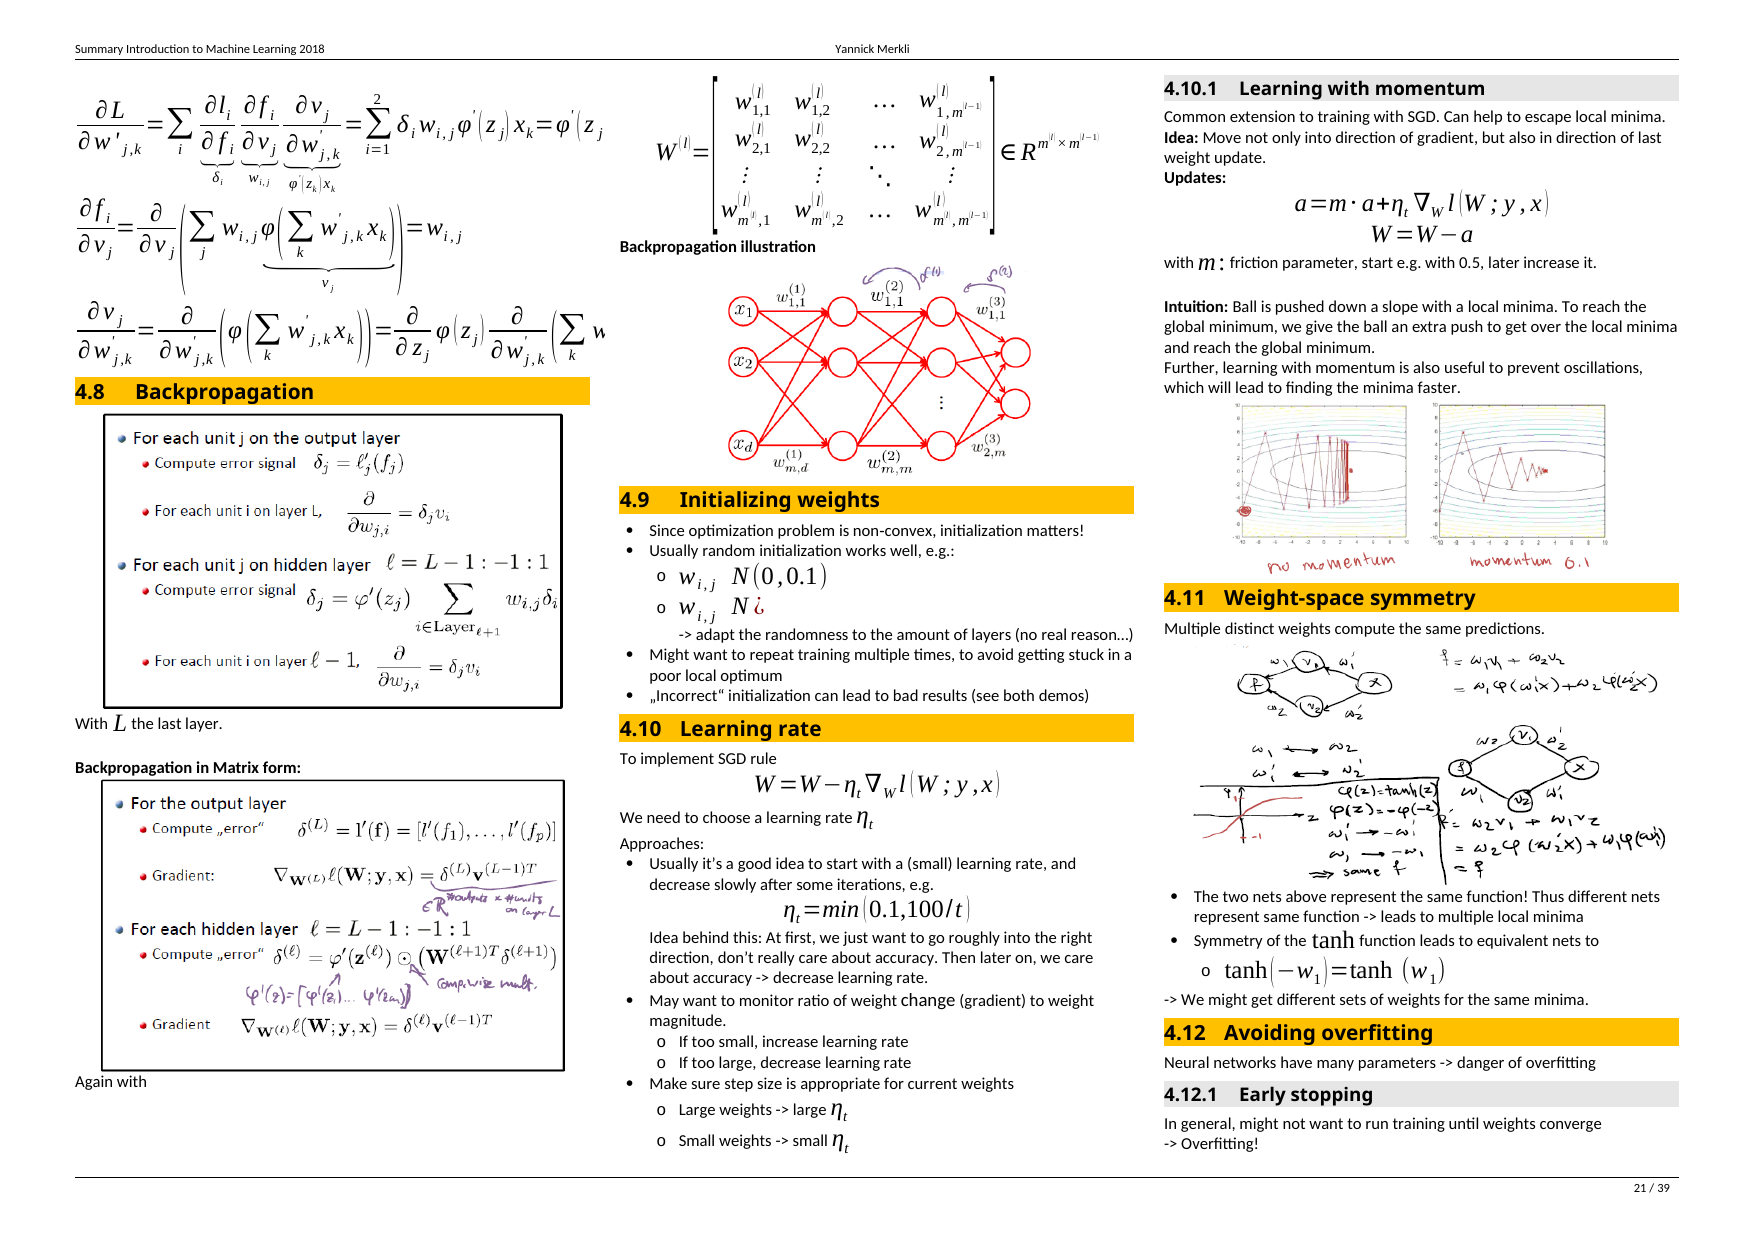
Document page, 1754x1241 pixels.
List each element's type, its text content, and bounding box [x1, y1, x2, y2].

list -> We might get different sets of weights for the same minima. [1164, 989, 1679, 1010]
text The two nets above represent the same function! Thus different nets represent same function -> leads to multiple local minima [1171, 886, 1679, 927]
list Idea behind this: At first, we just want to go roughly into the right direction, don’t really care about accuracy. Then later on, we care about accuracy -> decrease learning rate. [649, 927, 1134, 988]
text Again with [75, 1072, 590, 1092]
picture [101, 411, 564, 710]
text Updates: [1164, 168, 1679, 188]
text Usually it’s a good idea to start with a (small) learning rate, and decrease slowly after some iterations, e.g. [627, 853, 1134, 894]
picture [1177, 638, 1666, 887]
list If too large, decrease learning rate [656, 1052, 1134, 1073]
text -> Overfitting! [1164, 1133, 1679, 1154]
text Approaches: [619, 833, 1134, 853]
subtitle Early stopping [1164, 1081, 1679, 1107]
list Small weights -> small [656, 1125, 1134, 1156]
subtitle Backpropagation [75, 377, 590, 405]
text Idea: Move not only into direction of gradient, but also in direction of last weight update. [1164, 127, 1679, 168]
picture [100, 777, 565, 1072]
text Multiple distinct weights compute the same predictions. [1164, 618, 1679, 639]
text We need to choose a learning rate [619, 802, 1134, 833]
text Neural networks have many parameters -> danger of overfitting [1164, 1053, 1679, 1073]
text Backpropagation in Matrix form: [75, 757, 590, 778]
text Common extension to training with SGD. Can help to escape local minima. [1164, 107, 1679, 127]
subtitle Learning with momentum [1164, 75, 1679, 101]
text Make sure step size is appropriate for current weights [627, 1073, 1134, 1094]
subtitle Initializing weights [619, 486, 1134, 514]
picture [1231, 397, 1612, 576]
text Since optimization problem is non‐convex, initialization matters! [627, 520, 1134, 541]
text May want to monitor ratio of weight change (gradient) to weight magnitude. [627, 988, 1134, 1031]
list -> adapt the randomness to the amount of layers (no real reason…) [678, 624, 1134, 644]
text In general, might not want to run training until weights converge [1164, 1113, 1679, 1133]
list If too small, increase learning rate [656, 1031, 1134, 1052]
text Intuition: Ball is pushed down a slope with a local minima. To reach the global minimum, we give the ball an extra push to get over the local minima and reach the global minimum. [1164, 296, 1679, 357]
list Large weights -> large [656, 1094, 1134, 1125]
subtitle Learning rate [619, 714, 1134, 742]
text To implement SGD rule [619, 749, 1134, 769]
text with friction parameter, start e.g. with 0.5, later increase it. [1164, 248, 1679, 276]
list Backpropagation illustration [619, 236, 1134, 256]
picture [720, 256, 1034, 478]
subtitle Weight-space symmetry [1164, 583, 1679, 612]
subtitle Avoiding overfitting [1164, 1018, 1679, 1046]
text Usually random initialization works well, e.g.: [627, 541, 1134, 561]
text Symmetry of the function leads to equivalent nets to [1171, 927, 1679, 955]
text Might want to repeat training multiple times, to avoid getting stuck in a poor local optimum [627, 644, 1134, 685]
text With the last layer. [75, 709, 590, 737]
text Further, learning with momentum is also useful to prevent oscillations, which will lead to finding the minima faster. [1164, 357, 1679, 398]
text „Incorrect“ initialization can lead to bad results (see both demos) [627, 685, 1134, 706]
